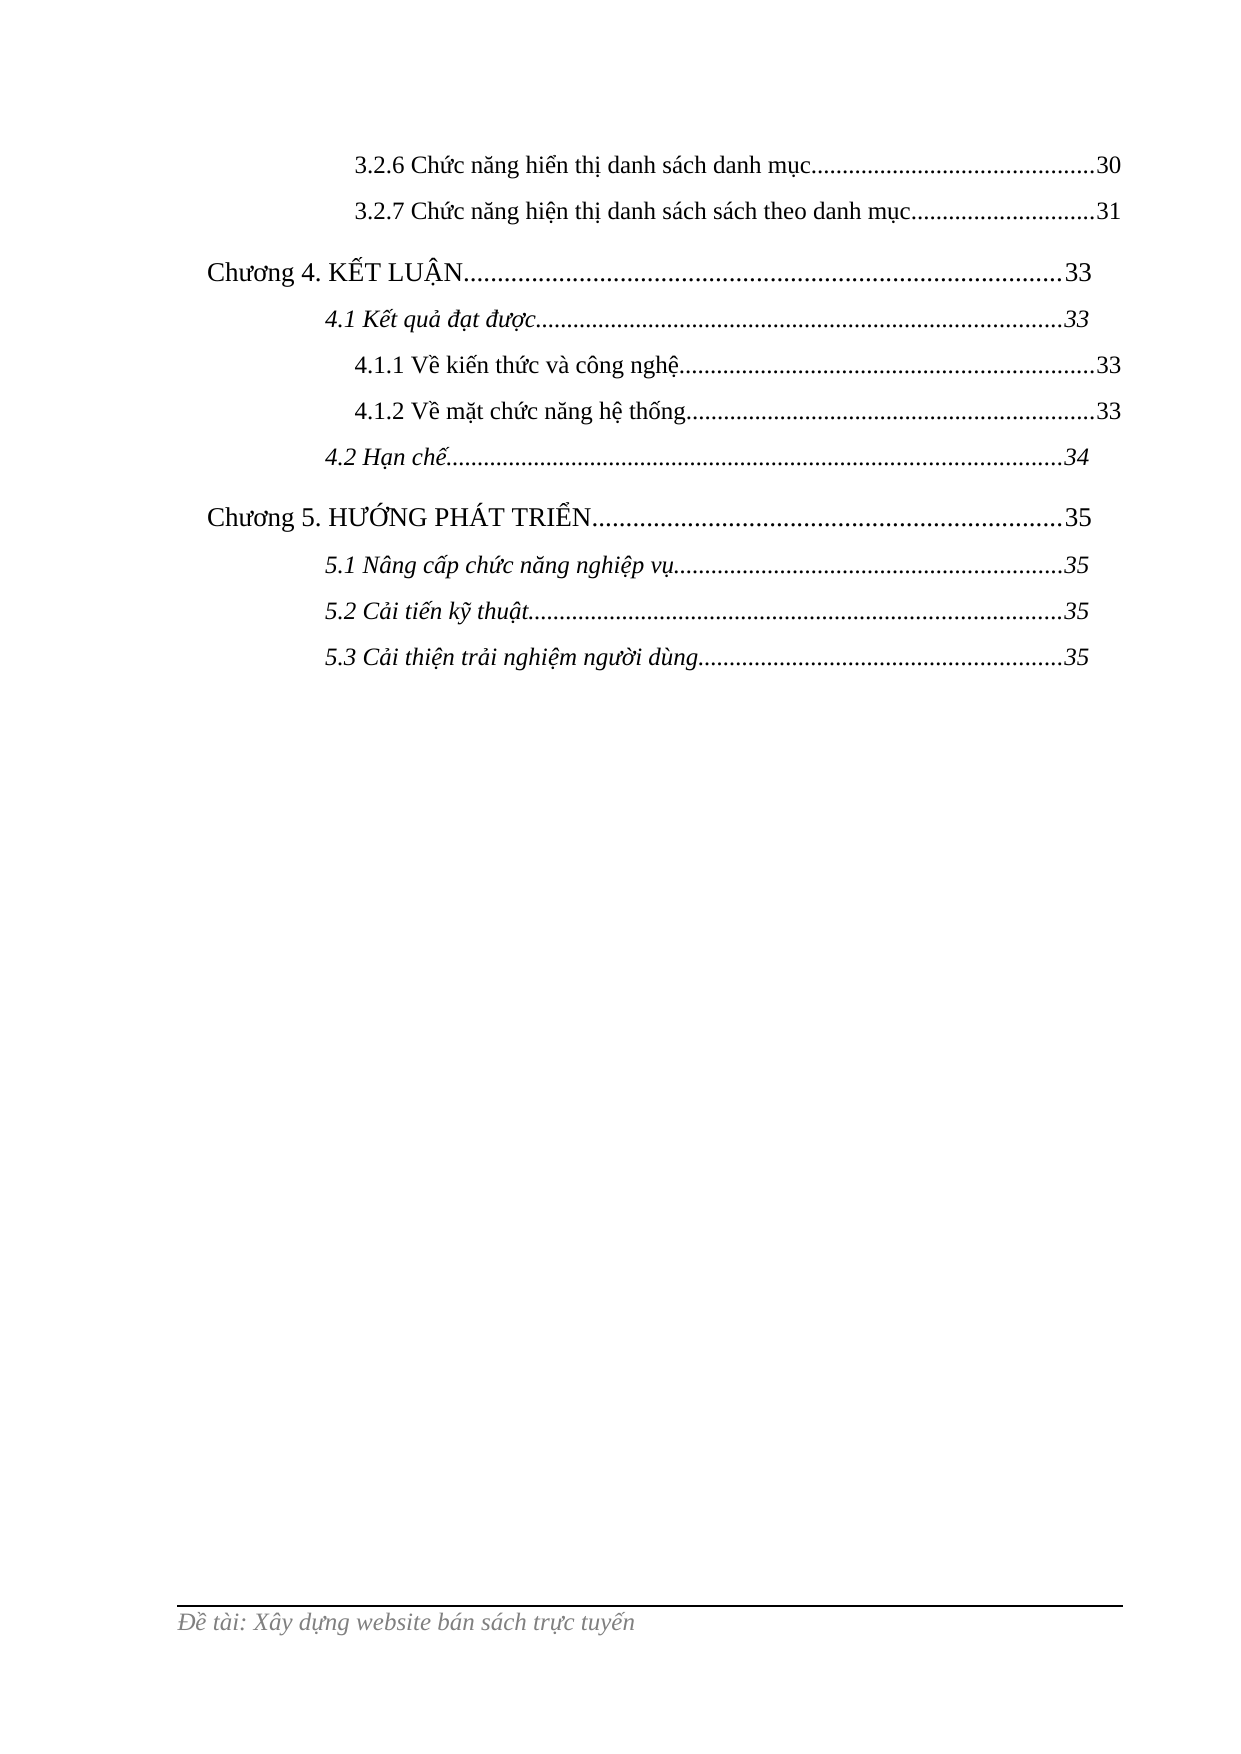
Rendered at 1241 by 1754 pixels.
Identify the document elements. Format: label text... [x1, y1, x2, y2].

text 3.2.6 Chức năng hiển thị danh sách danh mục 30 [354, 147, 1122, 180]
text 3.2.7 Chức năng hiện thị danh sách sách theo danh mục 31 [354, 193, 1122, 226]
text 4.1.2 Về mặt chức năng hệ thống 33 [354, 393, 1122, 426]
text Chương 5. HƯỚNG PHÁT TRIỂN 35 [207, 497, 1092, 534]
text 4.1 Kết quả đạt được 33 [325, 301, 1122, 334]
text 4.1.1 Về kiến thức và công nghệ 33 [354, 347, 1122, 380]
text Chương 4. KẾT LUẬN 33 [207, 251, 1092, 288]
text 5.3 Cải thiện trải nghiệm người dùng 35 [325, 638, 1122, 672]
text 5.1 Nâng cấp chức năng nghiệp vụ 35 [325, 547, 1122, 580]
text 5.2 Cải tiến kỹ thuật 35 [325, 593, 1122, 626]
text 4.2 Hạn chế 34 [325, 438, 1122, 472]
